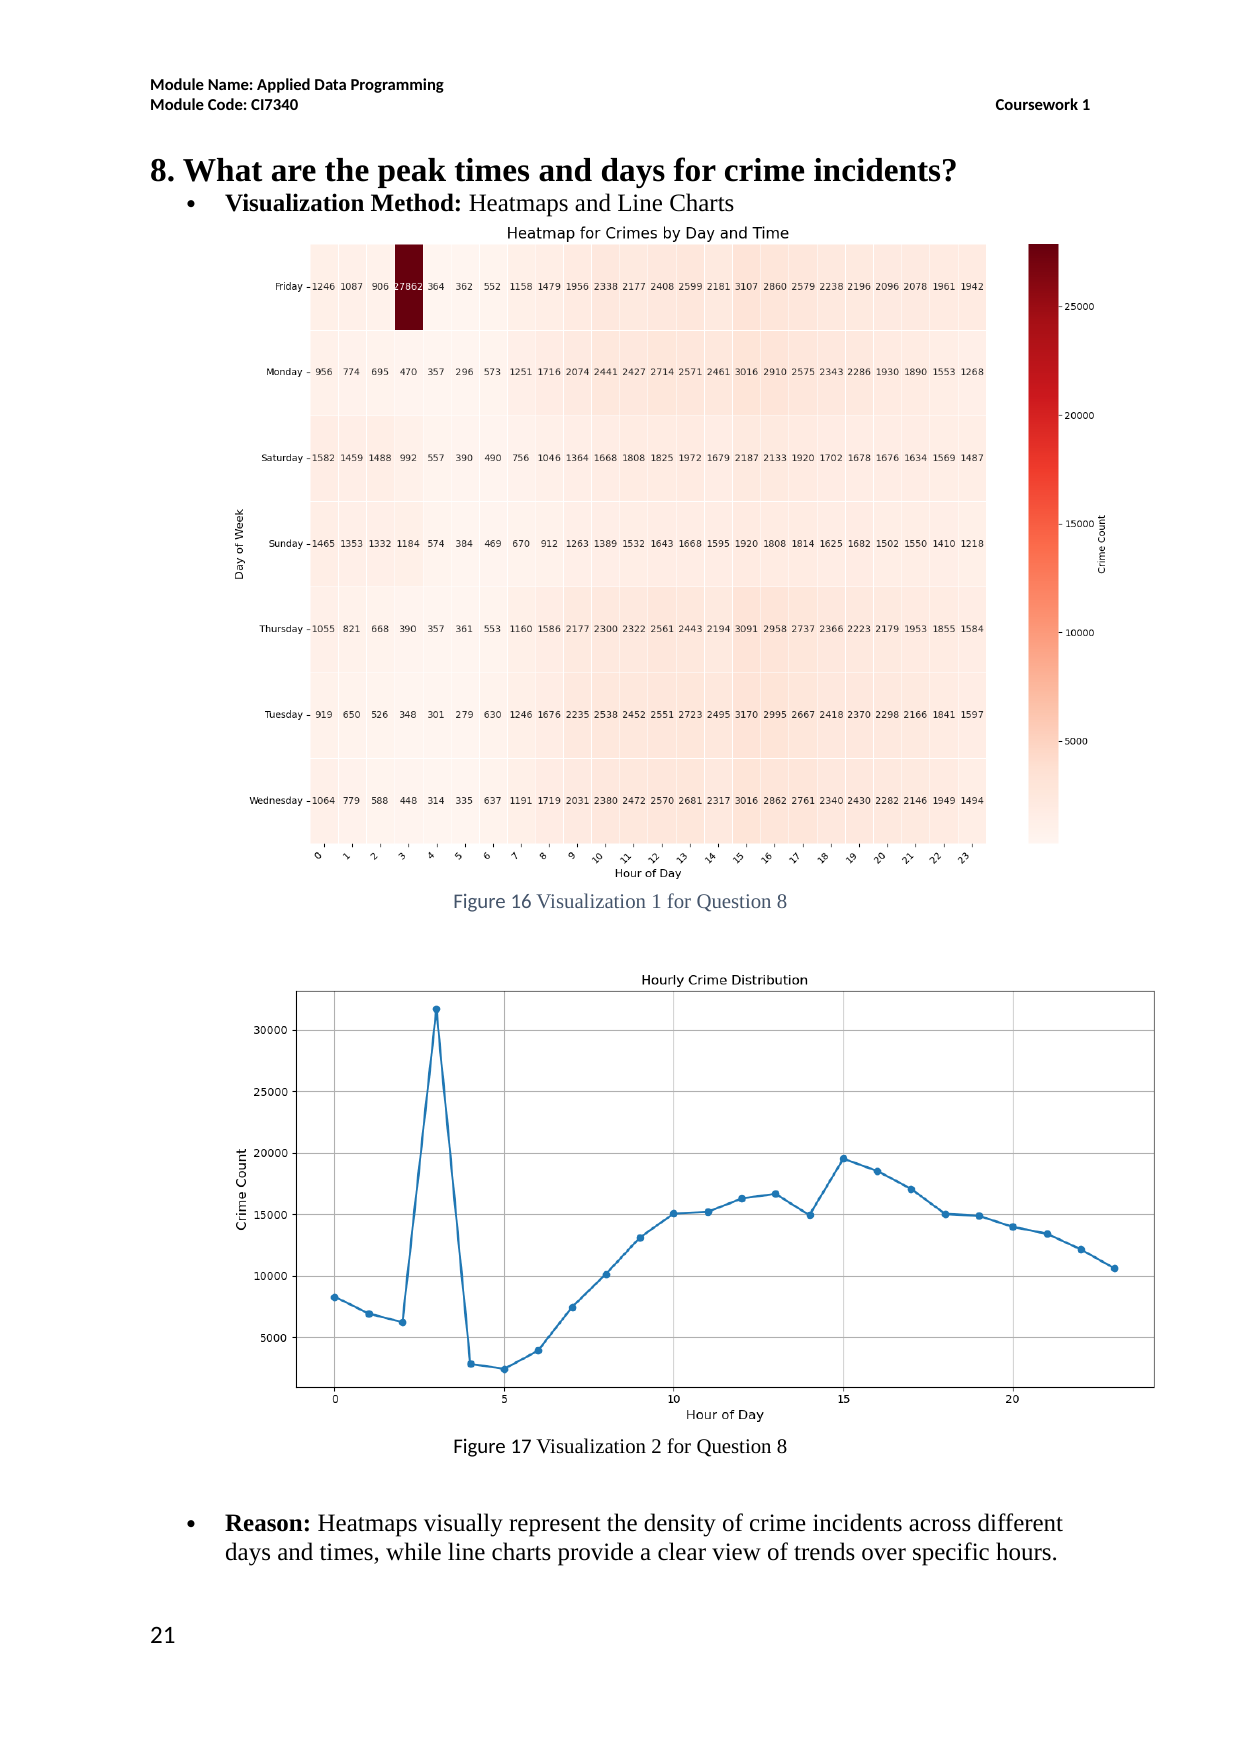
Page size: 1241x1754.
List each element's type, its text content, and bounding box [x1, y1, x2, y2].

text 8. What are the peak times and days for crime incidents? [150, 150, 1090, 188]
text Figure 16 Visualization 1 for Question 8 [150, 888, 1090, 914]
picture [225, 217, 1165, 889]
picture [225, 963, 1165, 1433]
text Figure 17 Visualization 2 for Question 8 [150, 1433, 1090, 1458]
list Visualization Method: Heatmaps and Line Charts [187, 188, 1090, 217]
list Reason: Heatmaps visually represent the density of crime incidents across different days and times, while line charts provide a clear view of trends over specific hours. [187, 1508, 1090, 1566]
